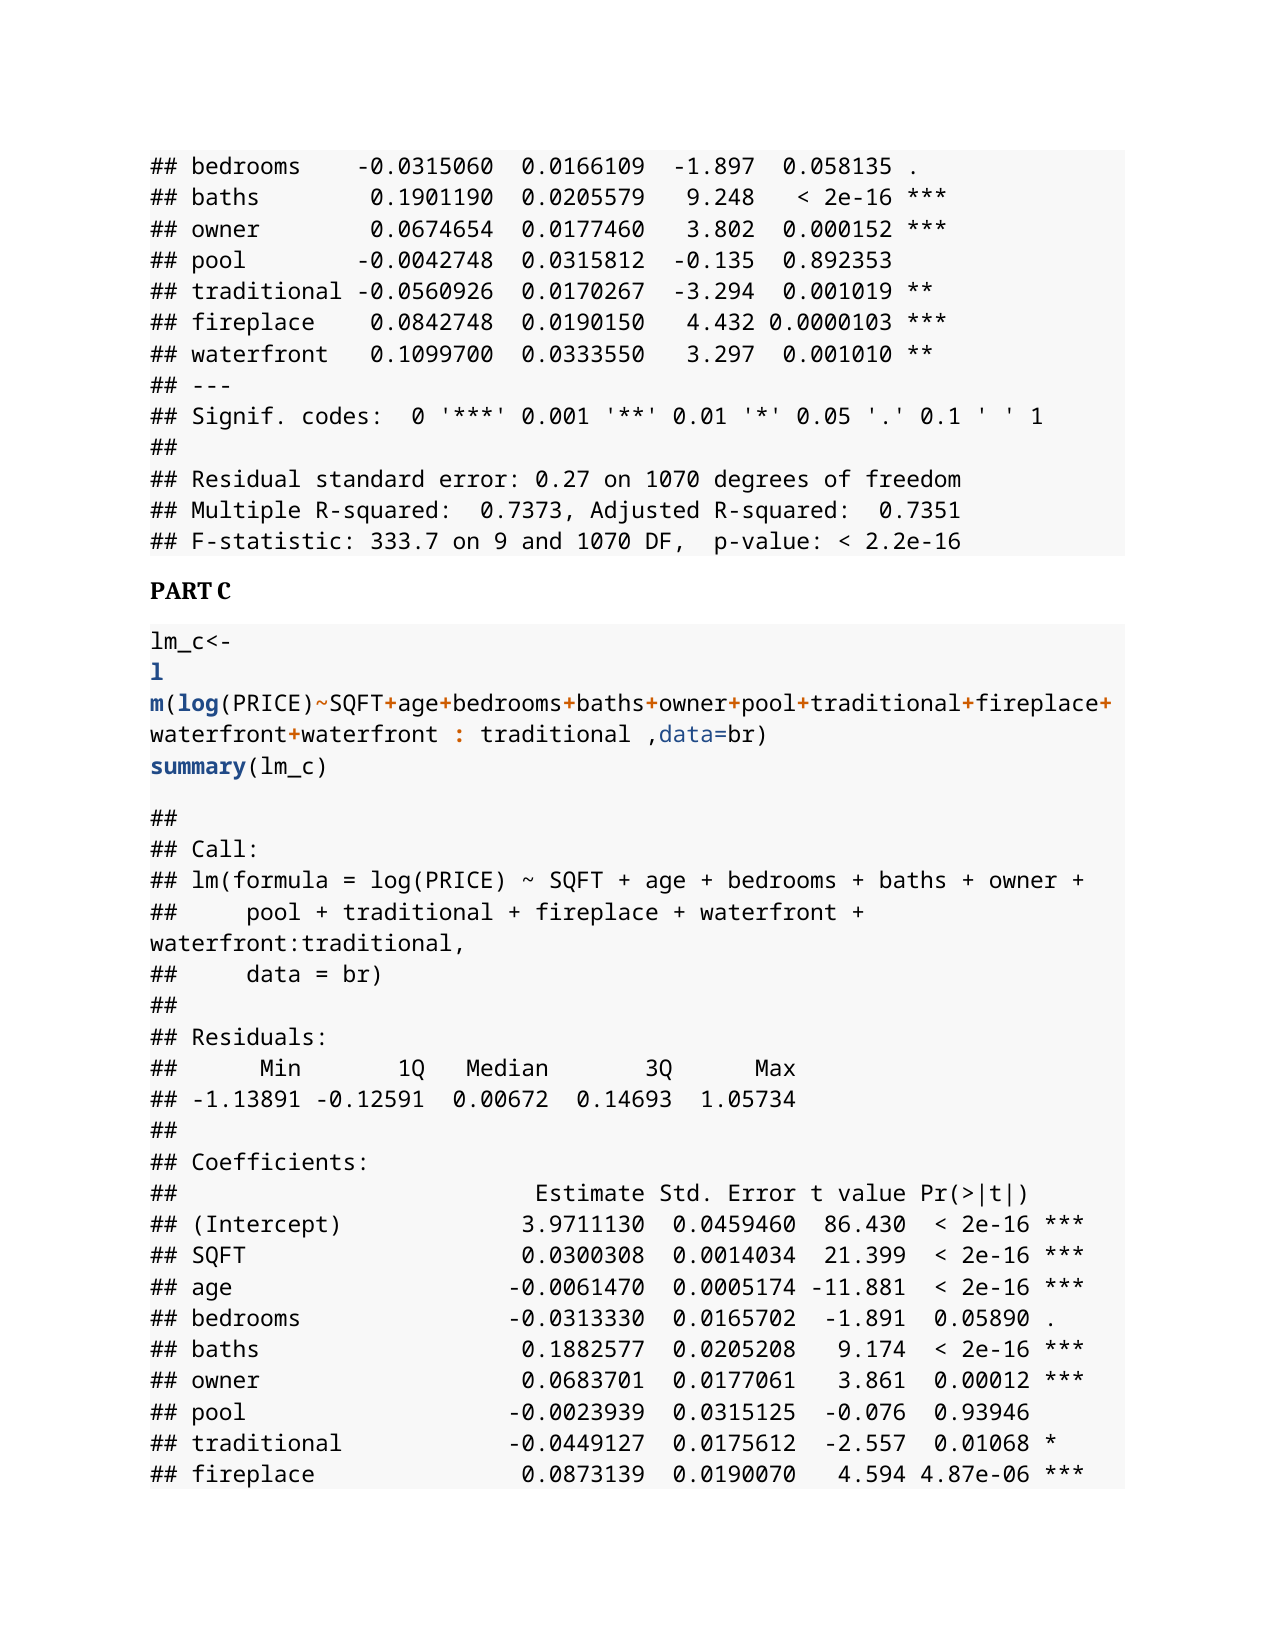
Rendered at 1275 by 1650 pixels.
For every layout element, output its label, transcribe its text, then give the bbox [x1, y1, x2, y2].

text PART C [150, 577, 1125, 606]
text lm_c<-lm(log(PRICE)~SQFT+age+bedrooms+baths+owner+pool+traditional+fireplace+waterfront+waterfront : traditional ,data=br) summary(lm_c) [150, 624, 1125, 781]
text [150, 150, 1125, 556]
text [150, 802, 1125, 1489]
